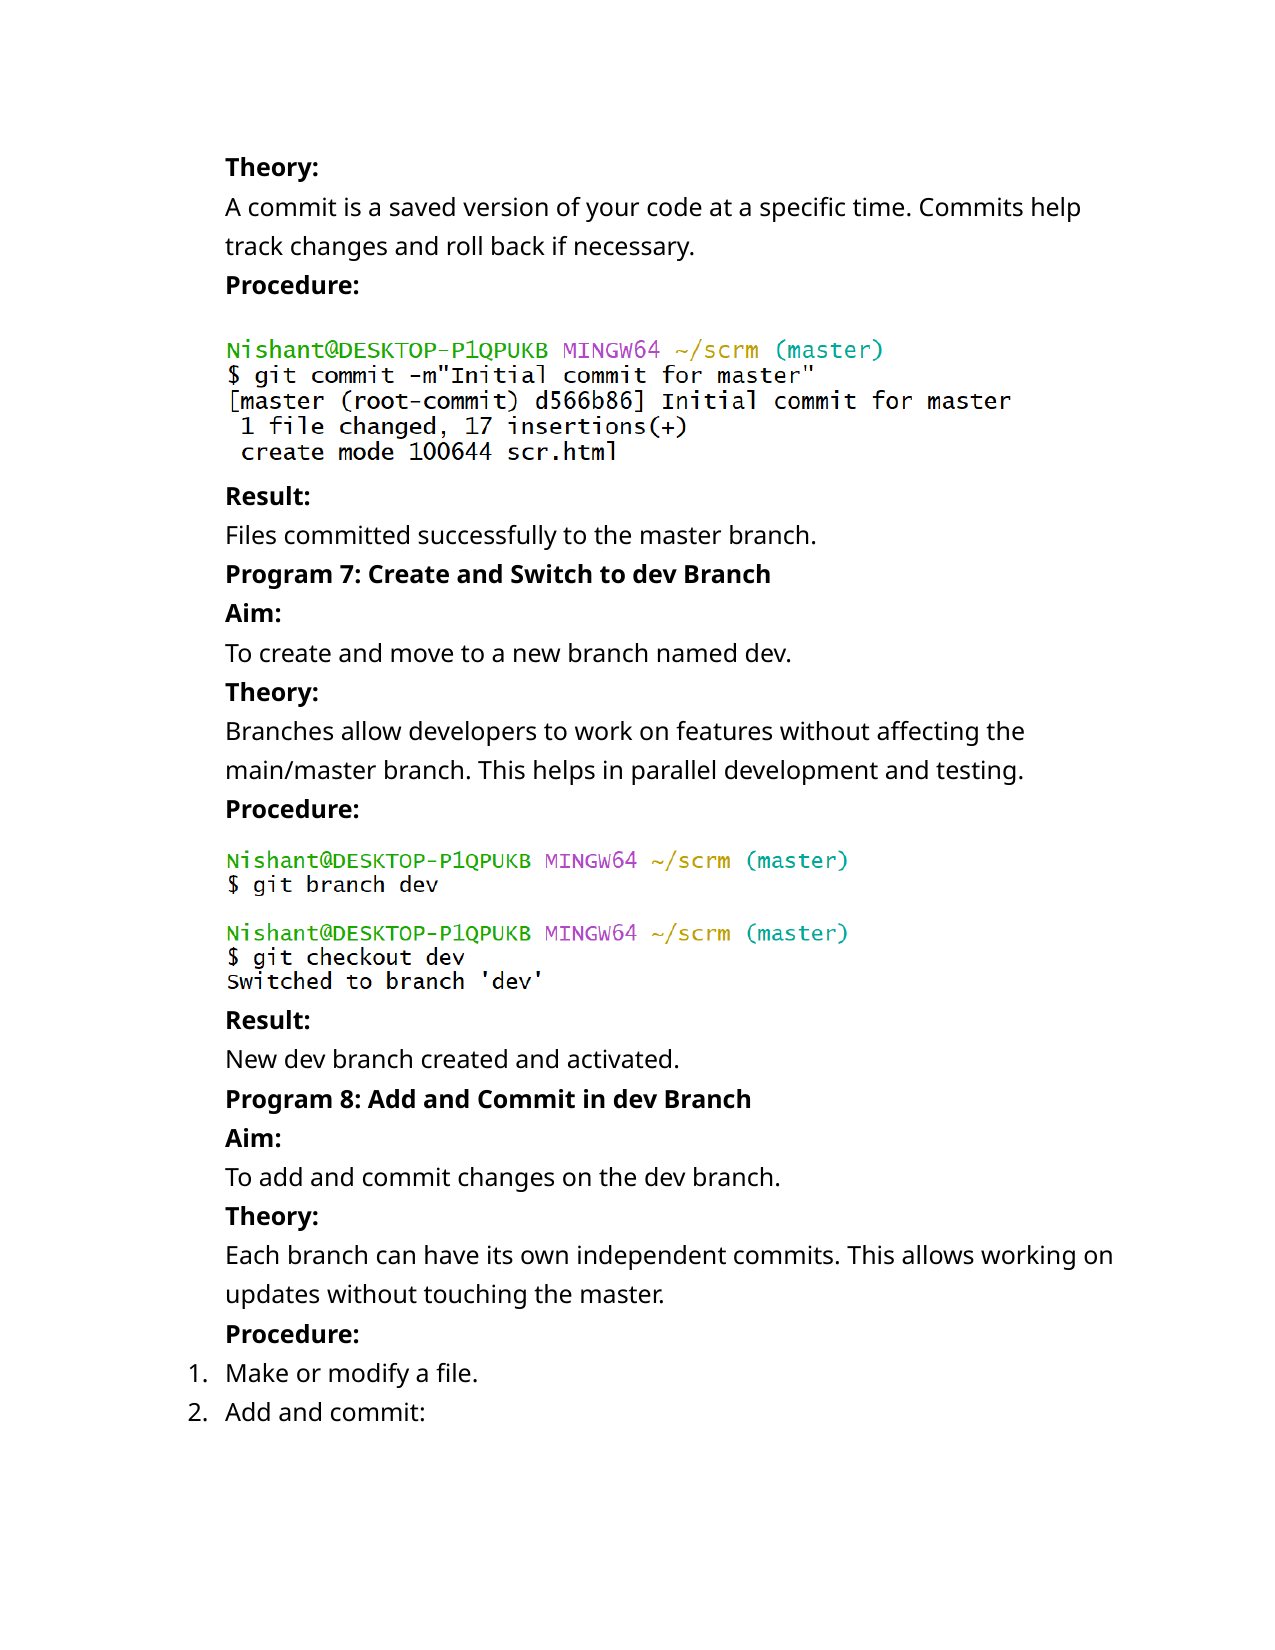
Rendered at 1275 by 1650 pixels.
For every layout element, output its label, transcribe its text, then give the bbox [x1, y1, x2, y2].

list Aim: To create and move to a new branch named dev. [225, 596, 1125, 669]
list Procedure: [225, 267, 1125, 302]
list Aim: To add and commit changes on the dev branch. [225, 1120, 1125, 1194]
list Theory: A commit is a saved version of your code at a specific time. Commits help track changes and roll back if necessary. [225, 150, 1125, 262]
list Add and commit: [187, 1394, 1125, 1429]
list Result: Files committed successfully to the master branch. [225, 478, 1125, 552]
list Make or modify a file. [187, 1355, 1125, 1389]
list Program 8: Add and Commit in dev Branch [225, 1081, 1125, 1115]
picture [225, 831, 897, 1001]
list Theory: Each branch can have its own independent commits. This allows working on updates without touching the master. [225, 1199, 1125, 1311]
list Theory: Branches allow developers to work on features without affecting the main/master branch. This helps in parallel development and testing. [225, 674, 1125, 787]
list Procedure: [225, 1316, 1125, 1350]
list Result: New dev branch created and activated. [225, 1003, 1125, 1076]
list Program 7: Create and Switch to dev Branch [225, 557, 1125, 591]
list Procedure: [225, 792, 1125, 826]
picture [225, 306, 1039, 477]
